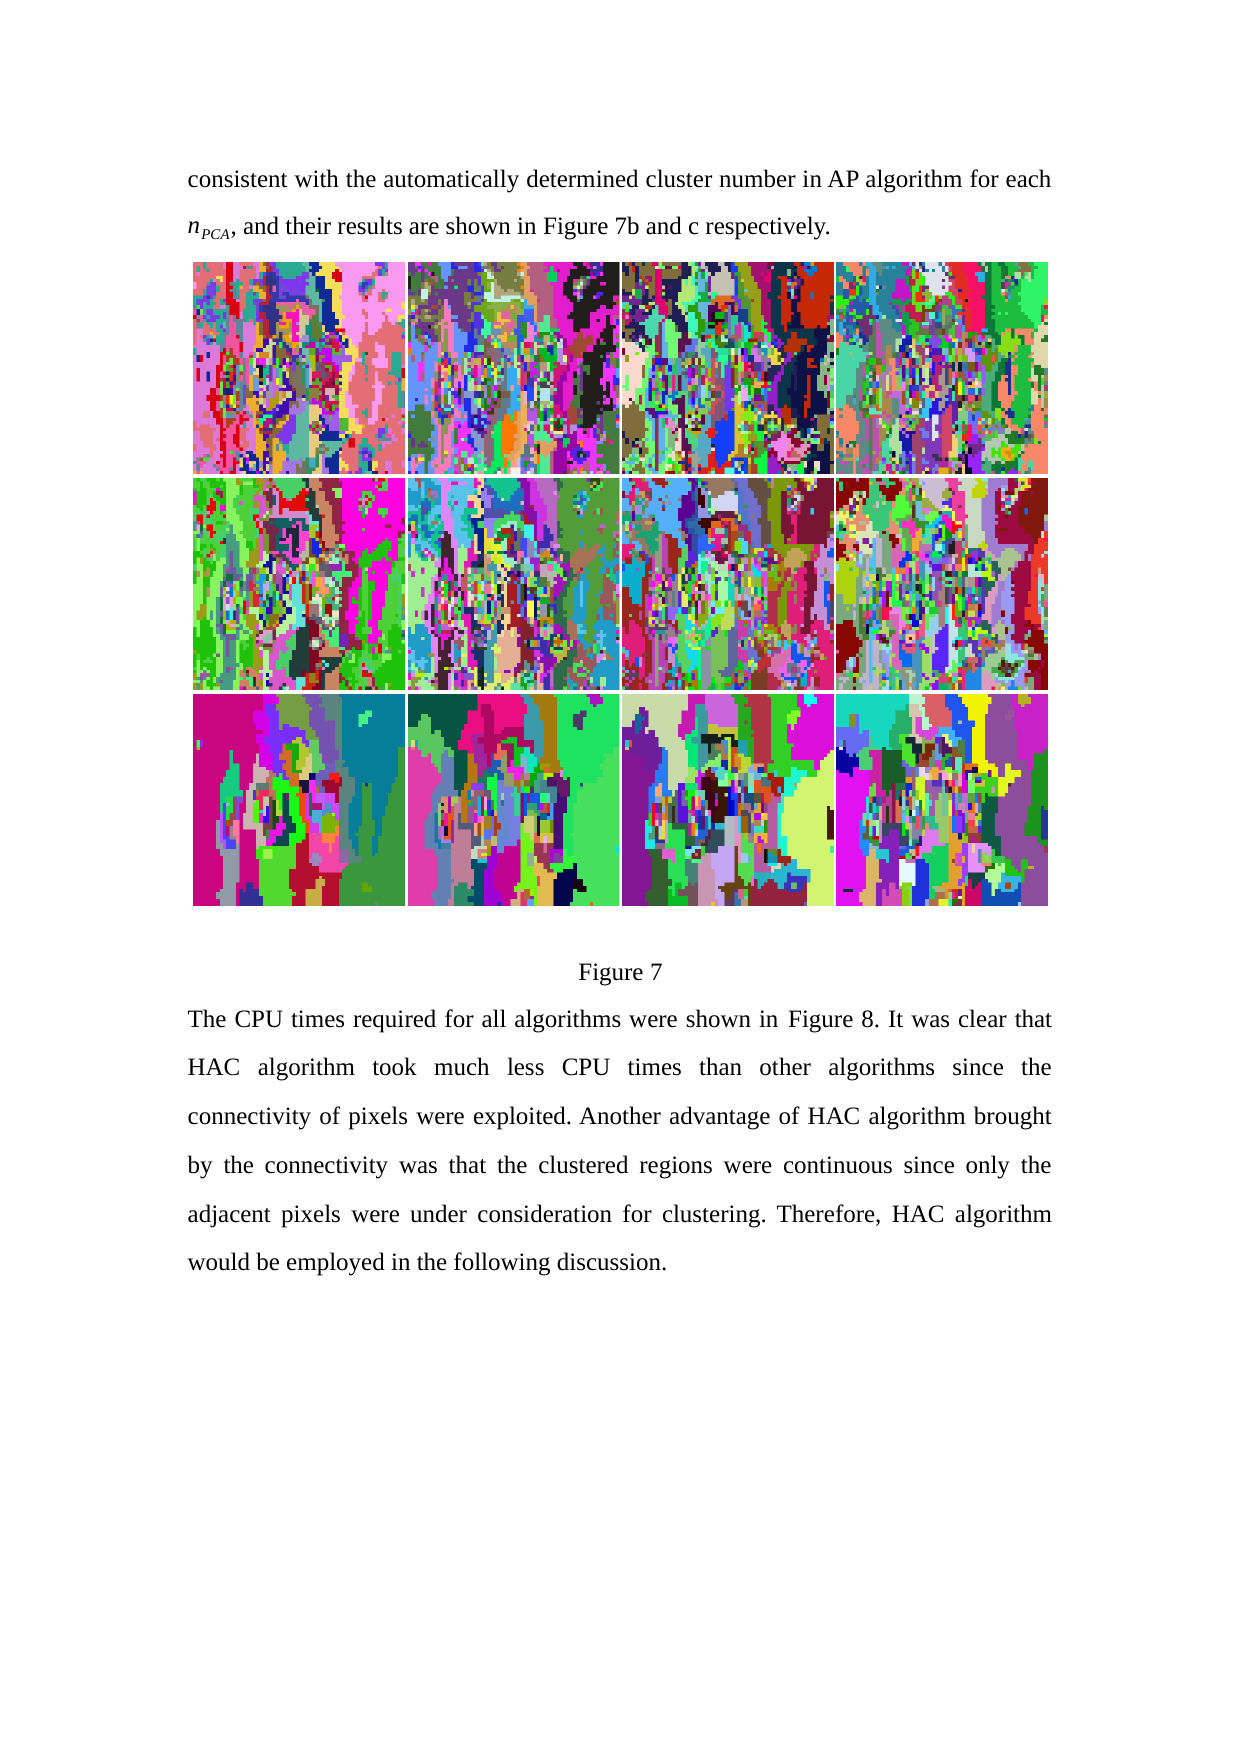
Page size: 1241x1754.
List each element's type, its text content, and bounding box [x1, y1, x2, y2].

picture [187, 257, 1053, 911]
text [187, 162, 1053, 243]
text Figure 7 [187, 955, 1053, 987]
text The CPU times required for all algorithms were shown in Figure 8. It was clear that HAC algorithm took much less CPU times than other algorithms since the connectivity of pixels were exploited. Another advantage of HAC algorithm brought by the connectivity was that the clustered regions were continuous since only the adjacent pixels were under consideration for clustering. Therefore, HAC algorithm would be employed in the following discussion. [187, 1002, 1053, 1278]
